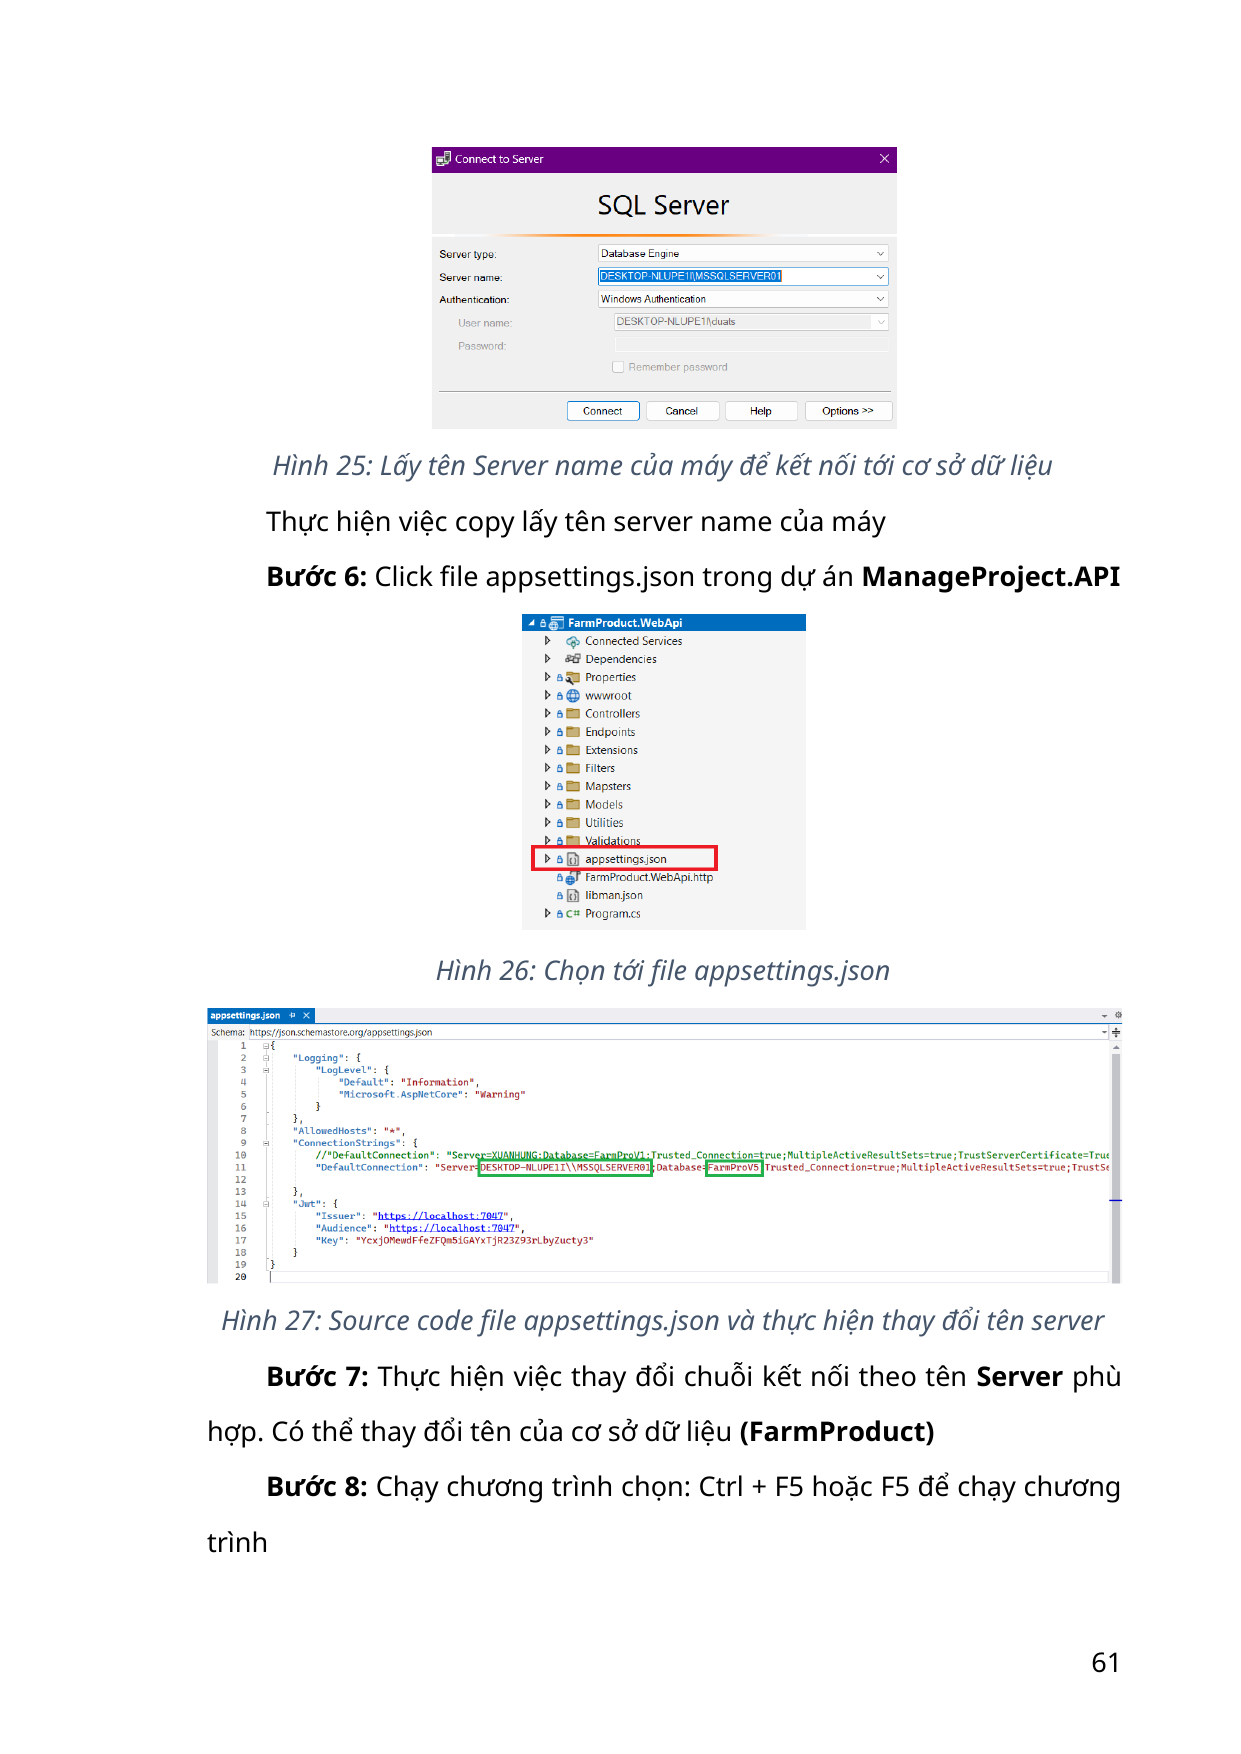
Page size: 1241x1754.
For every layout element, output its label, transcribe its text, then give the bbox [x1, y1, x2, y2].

text Hình 27: Source code file appsettings.json và thực hiện thay đổi tên server [207, 1302, 1122, 1339]
text Thực hiện việc copy lấy tên server name của máy [207, 502, 1122, 539]
picture [431, 147, 897, 429]
text Hình 25: Lấy tên Server name của máy để kết nối tới cơ sở dữ liệu [207, 447, 1122, 484]
text Hình 26: Chọn tới file appsettings.json [207, 951, 1122, 988]
picture [520, 612, 809, 933]
text Bước 8: Chạy chương trình chọn: Ctrl + F5 hoặc F5 để chạy chương trình [207, 1468, 1122, 1560]
picture [206, 1006, 1123, 1284]
text Bước 7: Thực hiện việc thay đổi chuỗi kết nối theo tên Server phù hợp. Có thể thay đổi tên của cơ sở dữ liệu (FarmProduct) [207, 1357, 1122, 1449]
text Bước 6: Click file appsettings.json trong dự án ManageProject.API [207, 557, 1122, 594]
